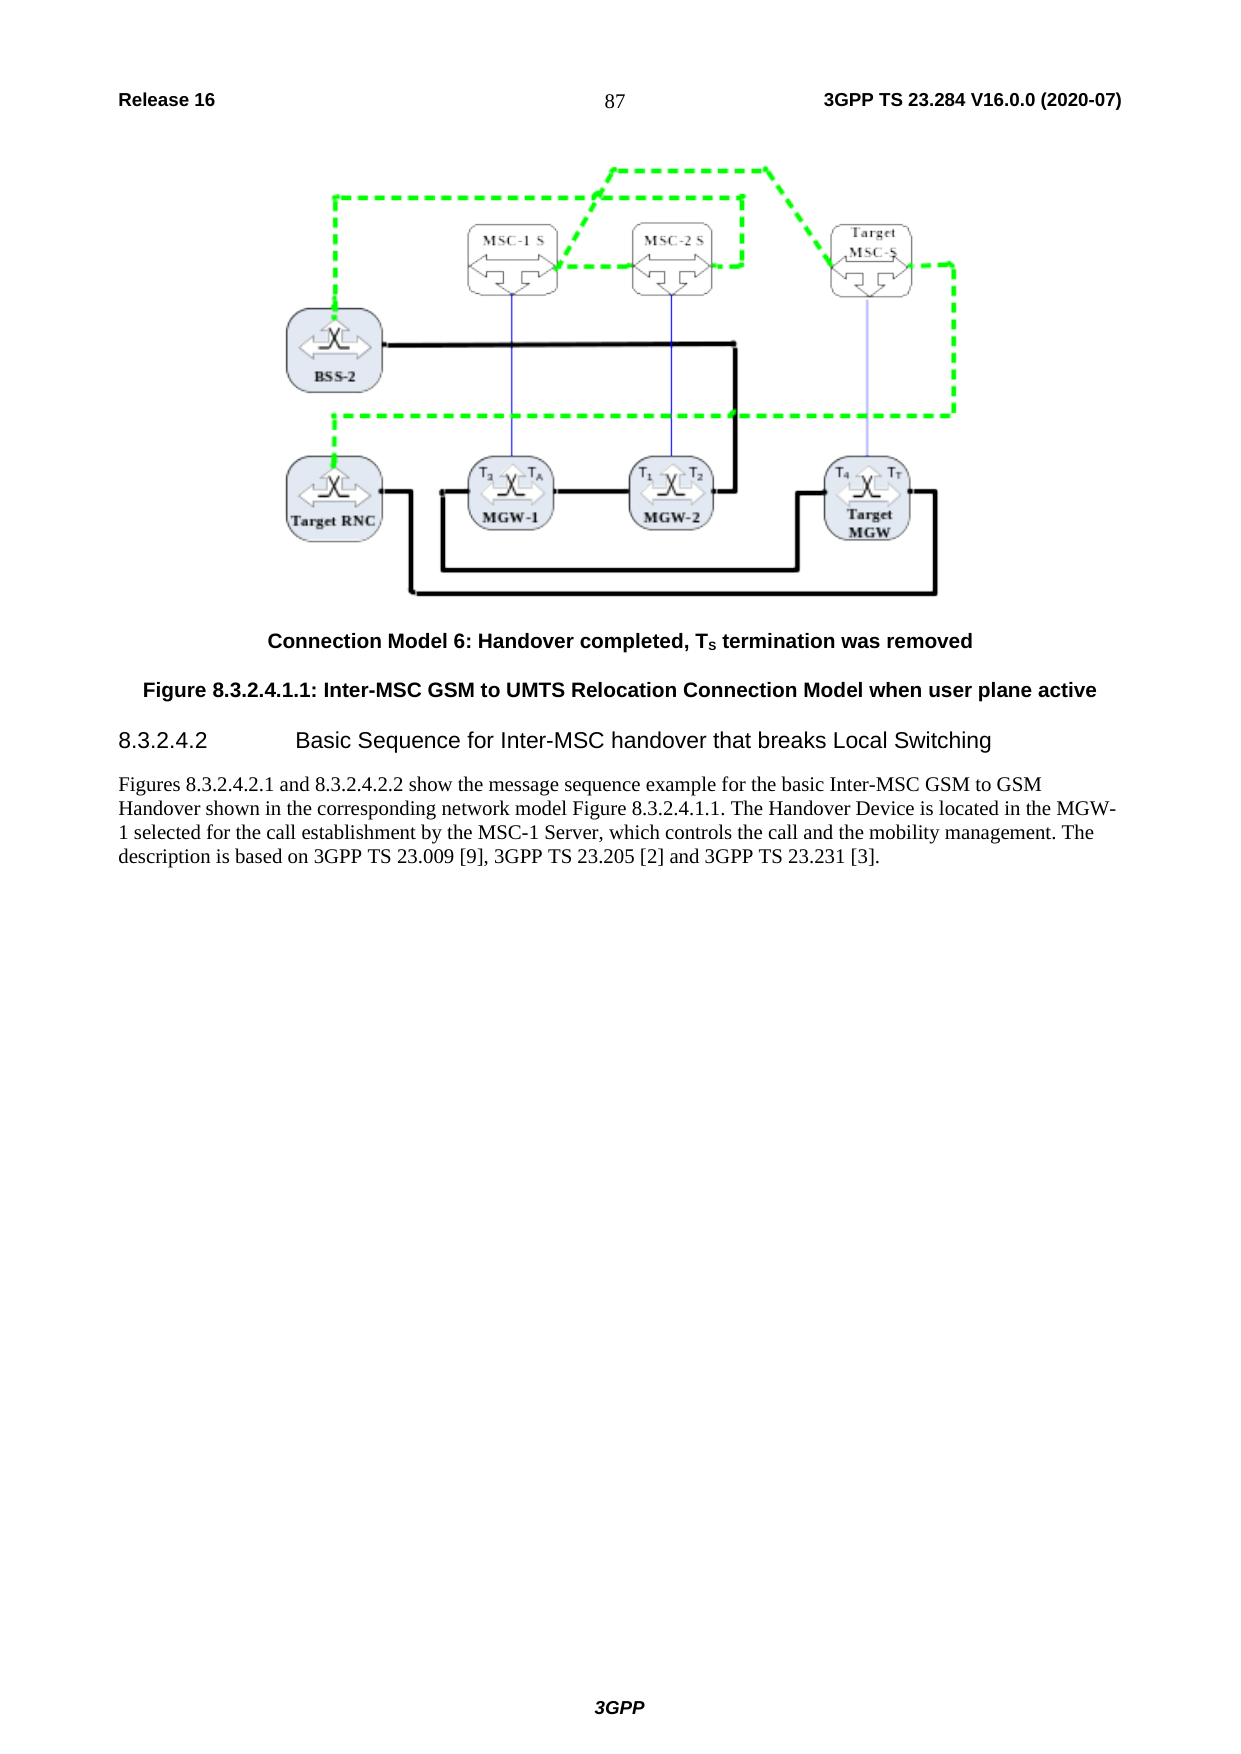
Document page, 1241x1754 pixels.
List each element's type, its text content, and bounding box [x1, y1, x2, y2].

text Connection Model 6: Handover completed, TS termination was removed [118, 629, 1122, 653]
text Figures 8.3.2.4.2.1 and 8.3.2.4.2.2 show the message sequence example for the basic Inter-MSC GSM to GSM Handover shown in the corresponding network model Figure 8.3.2.4.1.1. The Handover Device is located in the MGW-1 selected for the call establishment by the MSC-1 Server, which controls the call and the mobility management. The description is based on 3GPP TS 23.009 [9], 3GPP TS 23.205 [2] and 3GPP TS 23.231 [3]. [118, 772, 1122, 868]
text Figure 8.3.2.4.1.1: Inter-MSC GSM to UMTS Relocation Connection Model when user plane active [118, 678, 1122, 702]
subtitle 8.3.2.4.2 Basic Sequence for Inter-MSC handover that breaks Local Switching [118, 727, 1122, 753]
